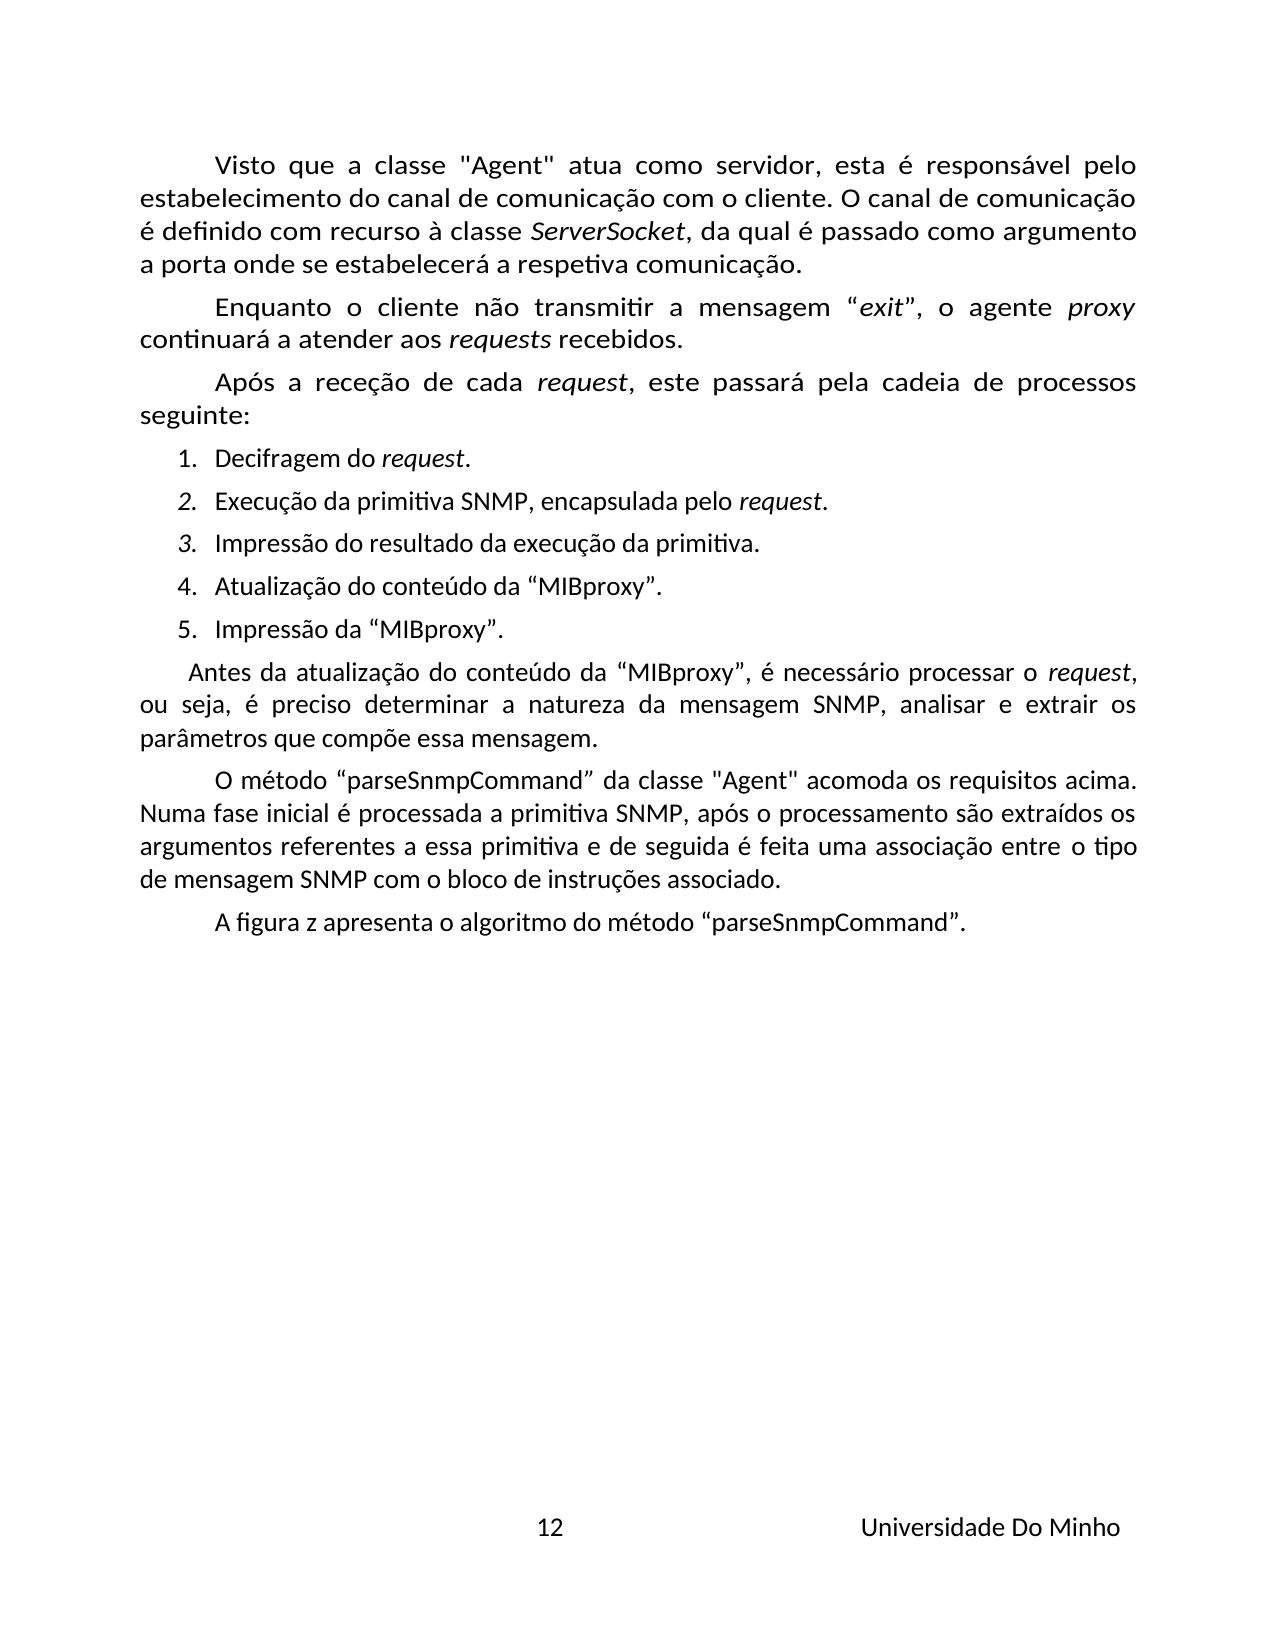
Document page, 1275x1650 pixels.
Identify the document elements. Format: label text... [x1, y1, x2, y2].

subtitle Decifragem do request. [177, 441, 1137, 474]
subtitle Enquanto o cliente não transmitir a mensagem “exit”, o agente proxy continuará a atender aos requests recebidos. [139, 290, 1137, 356]
subtitle O método “parseSnmpCommand” da classe "Agent" acomoda os requisitos acima. Numa fase inicial é processada a primitiva SNMP, após o processamento são extraídos os argumentos referentes a essa primitiva e de seguida é feita uma associação entre o tipo de mensagem SNMP com o bloco de instruções associado. [139, 763, 1137, 896]
subtitle Execução da primitiva SNMP, encapsulada pelo request. [177, 484, 1137, 517]
subtitle Atualização do conteúdo da “MIBproxy”. [177, 569, 1137, 602]
subtitle Impressão do resultado da execução da primitiva. [177, 527, 1137, 559]
subtitle Antes da atualização do conteúdo da “MIBproxy”, é necessário processar o request, ou seja, é preciso determinar a natureza da mensagem SNMP, analisar e extrair os parâmetros que compõe essa mensagem. [139, 655, 1137, 754]
subtitle A figura z apresenta o algoritmo do método “parseSnmpCommand”. [139, 905, 1137, 938]
subtitle Visto que a classe "Agent" atua como servidor, esta é responsável pelo estabelecimento do canal de comunicação com o cliente. O canal de comunicação é definido com recurso à classe ServerSocket, da qual é passado como argumento a porta onde se estabelecerá a respetiva comunicação. [139, 148, 1137, 280]
subtitle Impressão da “MIBproxy”. [177, 612, 1137, 645]
subtitle Após a receção de cada request, este passará pela cadeia de processos seguinte: [139, 365, 1137, 431]
